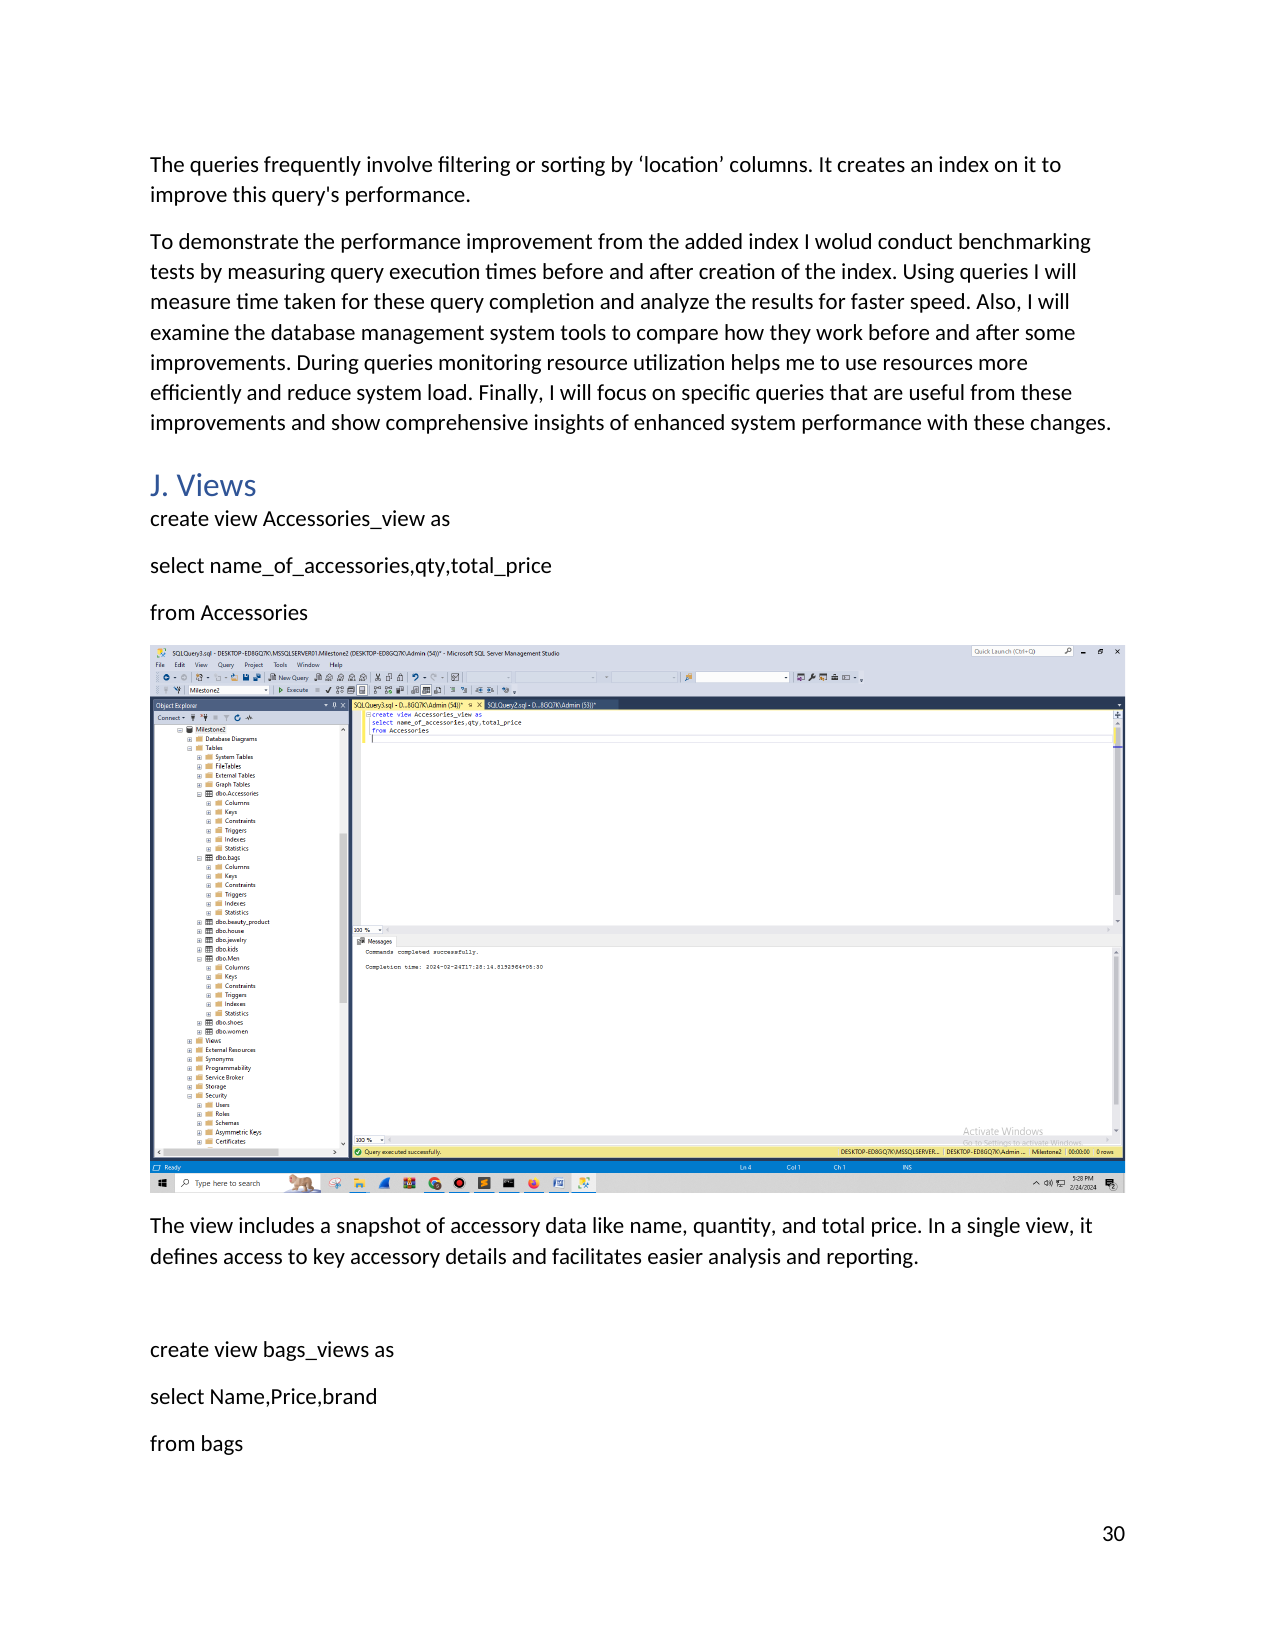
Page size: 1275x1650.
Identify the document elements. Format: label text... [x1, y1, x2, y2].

picture [150, 645, 1125, 1193]
text create view Accessories_view as [150, 504, 1125, 532]
text from bags [150, 1429, 1125, 1457]
subtitle J. Views [150, 463, 1125, 504]
text The queries frequently involve filtering or sorting by ‘location’ columns. It creates an index on it to improve this query's performance. [150, 150, 1125, 208]
text select Name,Price,brand [150, 1382, 1125, 1411]
text select name_of_accessories,qty,total_price [150, 551, 1125, 579]
text The view includes a snapshot of accessory data like name, quantity, and total price. In a single view, it defines access to key accessory details and facilitates easier analysis and reporting. [150, 1212, 1125, 1270]
text create view bags_views as [150, 1336, 1125, 1364]
text To demonstrate the performance improvement from the added index I wolud conduct benchmarking tests by measuring query execution times before and after creation of the index. Using queries I will measure time taken for these query completion and analyze the results for faster speed. Also, I will examine the database management system tools to compare how they work before and after some improvements. During queries monitoring resource utilization helps me to use resources more efficiently and reduce system load. Finally, I will focus on specific queries that are useful from these improvements and show comprehensive insights of enhanced system performance with these changes. [150, 227, 1125, 436]
text from Accessories [150, 598, 1125, 626]
